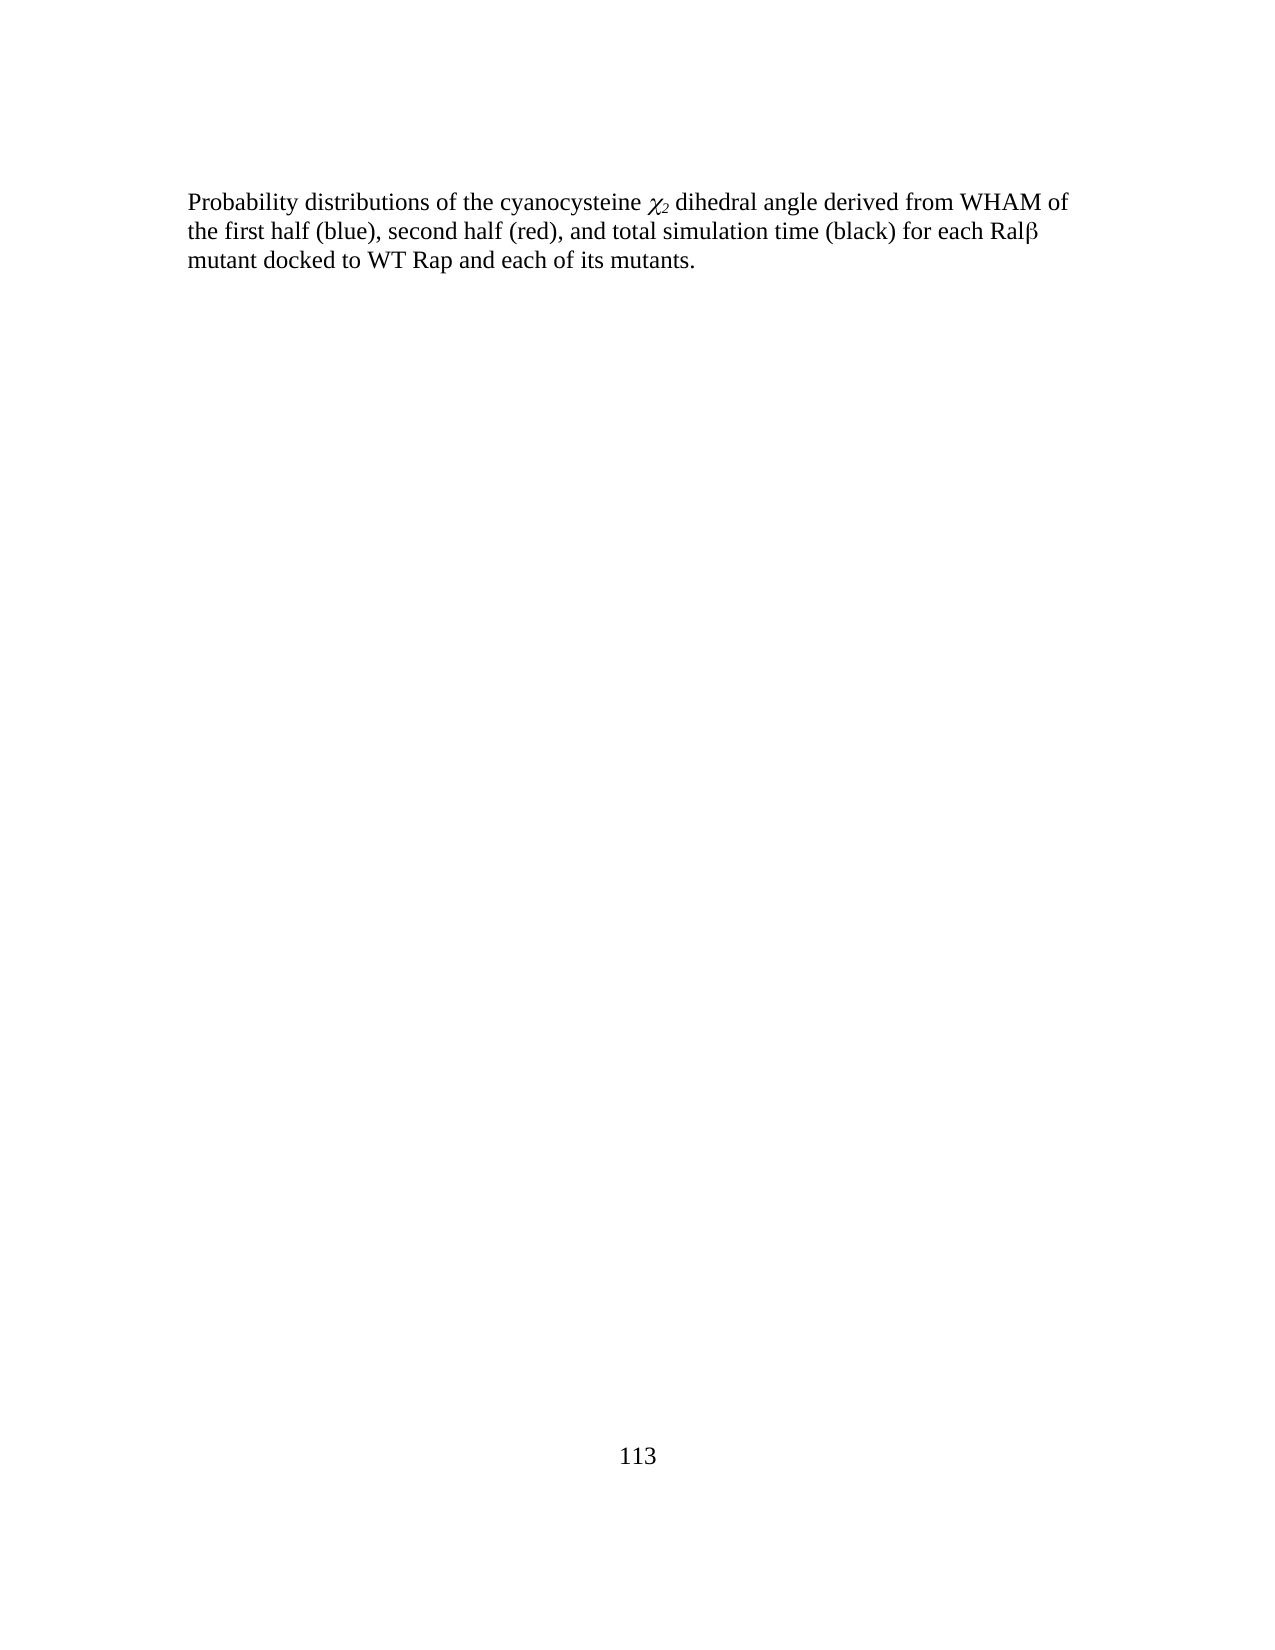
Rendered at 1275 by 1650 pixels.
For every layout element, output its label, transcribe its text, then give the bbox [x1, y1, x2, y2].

text Probability distributions of the cyanocysteine 2 dihedral angle derived from WHAM of the first half (blue), second half (red), and total simulation time (black) for each Ral mutant docked to WT Rap and each of its mutants. [187, 187, 1087, 274]
